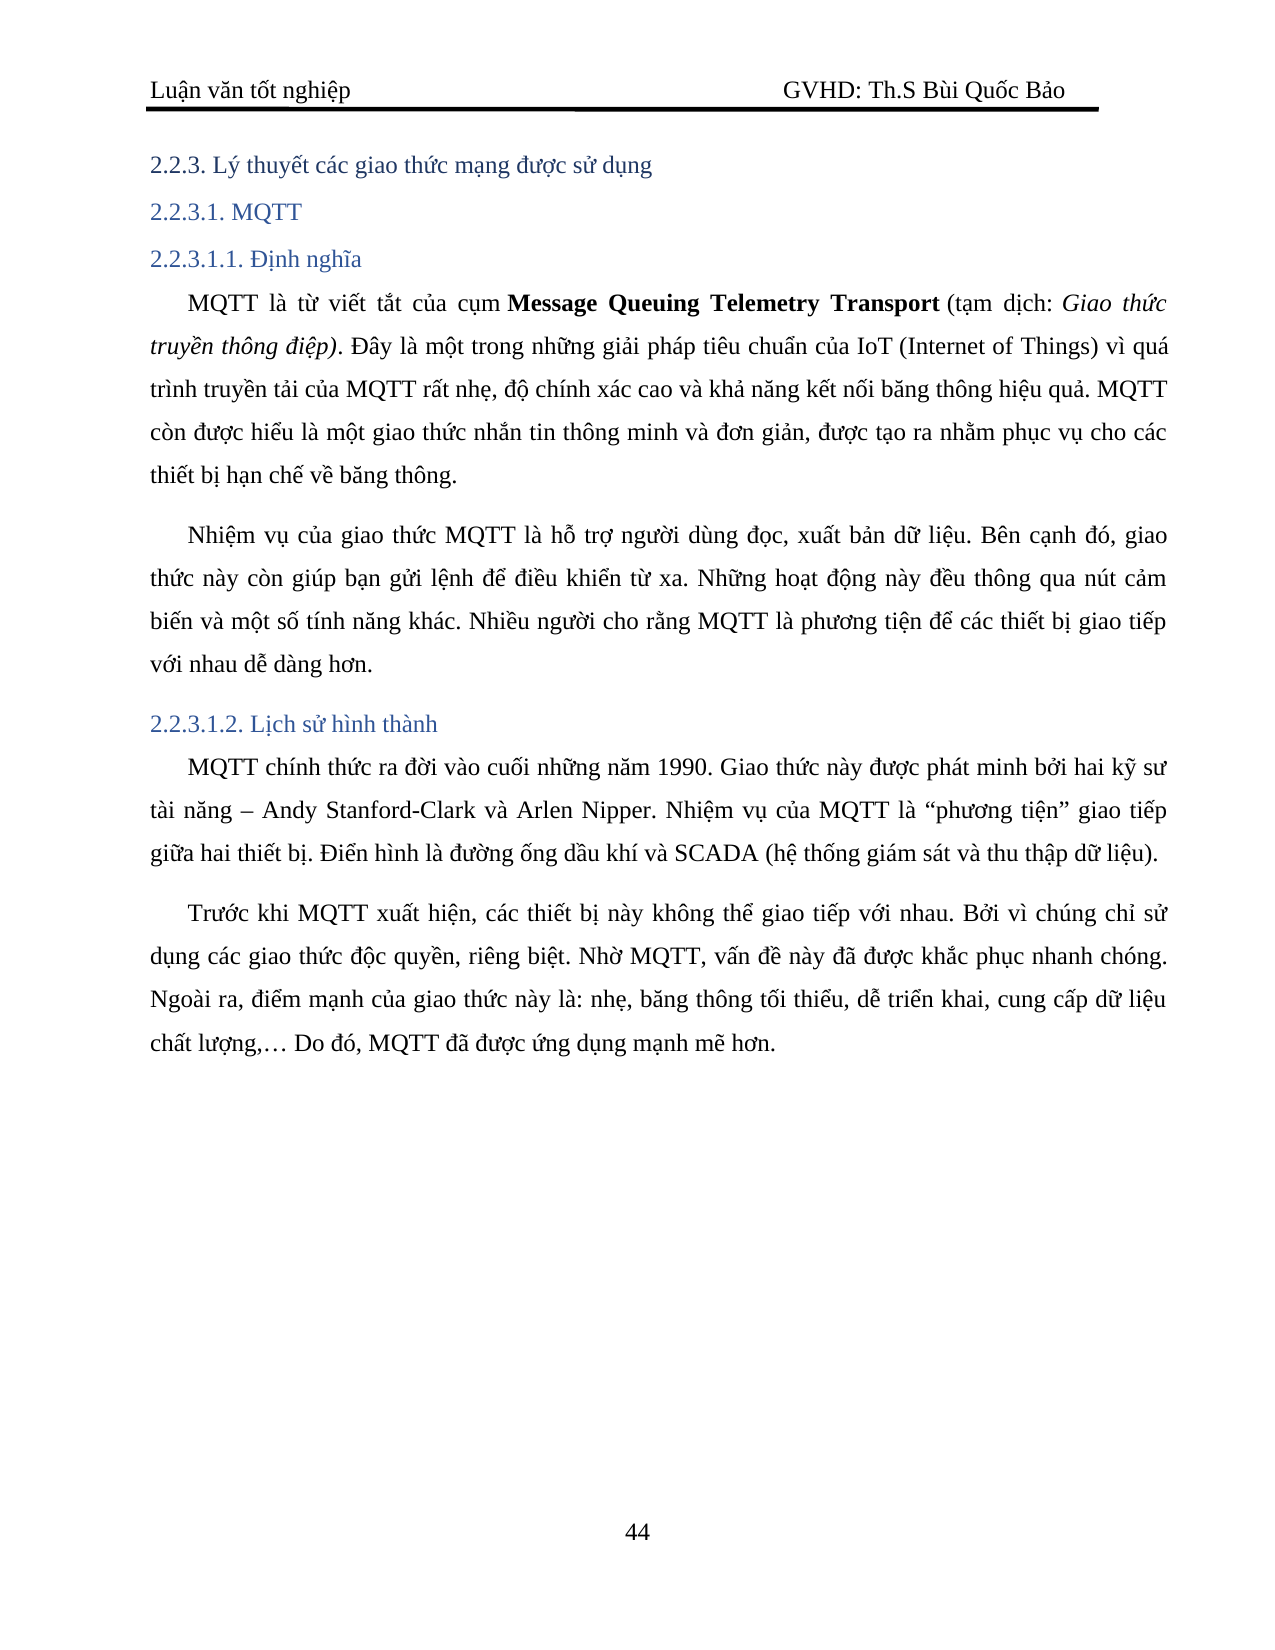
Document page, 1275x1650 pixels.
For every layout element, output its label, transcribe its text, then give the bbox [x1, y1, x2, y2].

text MQTT chính thức ra đời vào cuối những năm 1990. Giao thức này được phát minh bởi hai kỹ sư tài năng – Andy Stanford-Clark và Arlen Nipper. Nhiệm vụ của MQTT là “phương tiện” giao tiếp giữa hai thiết bị. Điển hình là đường ống dầu khí và SCADA (hệ thống giám sát và thu thập dữ liệu). [150, 752, 1169, 867]
subtitle 2.2.3.1. MQTT [150, 197, 1125, 226]
text Trước khi MQTT xuất hiện, các thiết bị này không thể giao tiếp với nhau. Bởi vì chúng chỉ sử dụng các giao thức độc quyền, riêng biệt. Nhờ MQTT, vấn đề này đã được khắc phục nhanh chóng. Ngoài ra, điểm mạnh của giao thức này là: nhẹ, băng thông tối thiểu, dễ triển khai, cung cấp dữ liệu chất lượng,… Do đó, MQTT đã được ứng dụng mạnh mẽ hơn. [150, 898, 1169, 1056]
subtitle 2.2.3. Lý thuyết các giao thức mạng được sử dụng [150, 150, 1125, 179]
text Nhiệm vụ của giao thức MQTT là hỗ trợ người dùng đọc, xuất bản dữ liệu. Bên cạnh đó, giao thức này còn giúp bạn gửi lệnh để điều khiển từ xa. Những hoạt động này đều thông qua nút cảm biến và một số tính năng khác. Nhiều người cho rằng MQTT là phương tiện để các thiết bị giao tiếp với nhau dễ dàng hơn. [150, 520, 1169, 678]
text MQTT là từ viết tắt của cụm Message Queuing Telemetry Transport (tạm dịch: Giao thức truyền thông điệp). Đây là một trong những giải pháp tiêu chuẩn của IoT (Internet of Things) vì quá trình truyền tải của MQTT rất nhẹ, độ chính xác cao và khả năng kết nối băng thông hiệu quả. MQTT còn được hiểu là một giao thức nhắn tin thông minh và đơn giản, được tạo ra nhằm phục vụ cho các thiết bị hạn chế về băng thông. [150, 288, 1169, 489]
subtitle 2.2.3.1.1. Định nghĩa [150, 244, 1125, 273]
subtitle 2.2.3.1.2. Lịch sử hình thành [150, 709, 1125, 738]
